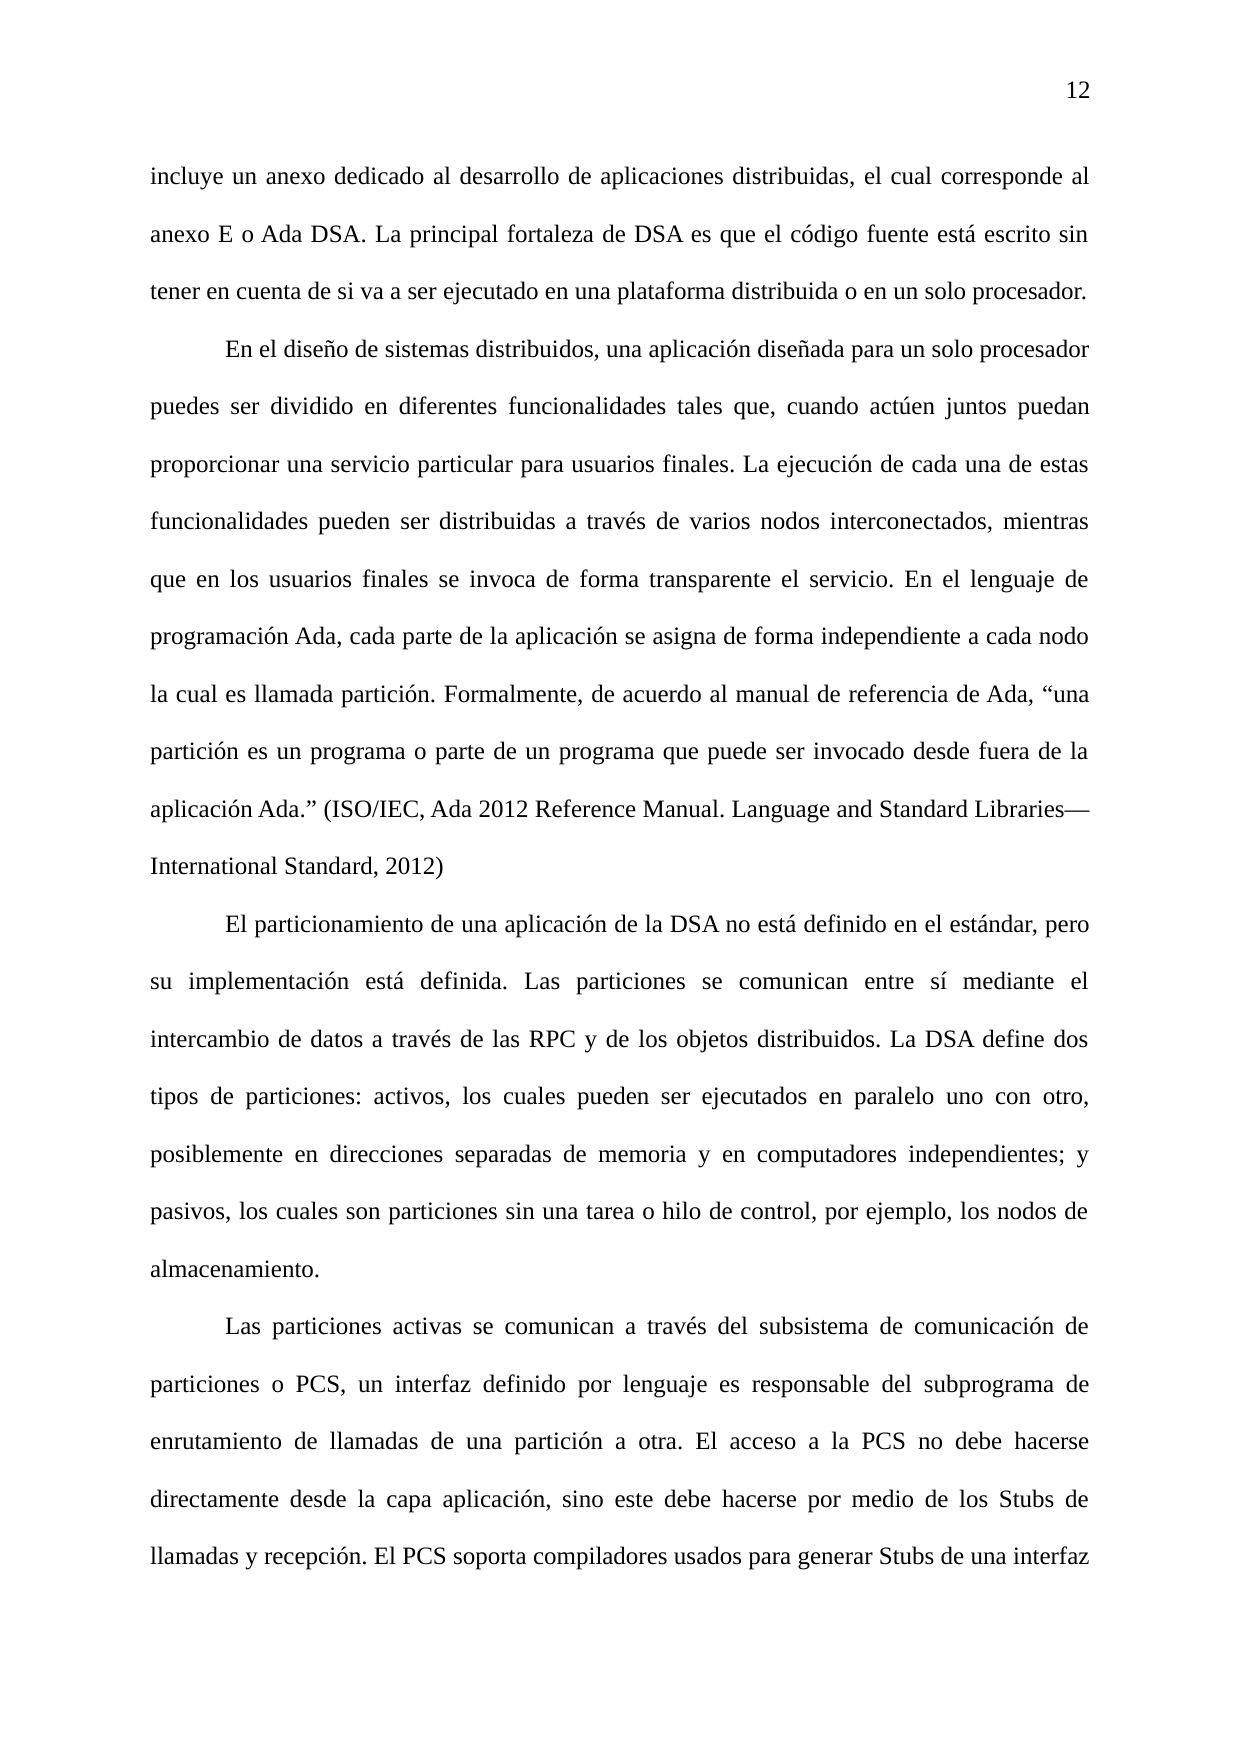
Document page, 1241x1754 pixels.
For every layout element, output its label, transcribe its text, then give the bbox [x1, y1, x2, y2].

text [150, 161, 1090, 305]
text En el diseño de sistemas distribuidos, una aplicación diseñada para un solo procesador puedes ser dividido en diferentes funcionalidades tales que, cuando actúen juntos puedan proporcionar una servicio particular para usuarios finales. La ejecución de cada una de estas funcionalidades pueden ser distribuidas a través de varios nodos interconectados, mientras que en los usuarios finales se invoca de forma transparente el servicio. En el lenguaje de programación Ada, cada parte de la aplicación se asigna de forma independiente a cada nodo la cual es llamada partición. Formalmente, de acuerdo al manual de referencia de Ada, “una partición es un programa o parte de un programa que puede ser invocado desde fuera de la aplicación Ada.” [150, 334, 1090, 880]
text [150, 1311, 1090, 1570]
text El particionamiento de una aplicación de la DSA no está definido en el estándar, pero su implementación está definida. Las particiones se comunican entre sí mediante el intercambio de datos a través de las RPC y de los objetos distribuidos. La DSA define dos tipos de particiones: activos, los cuales pueden ser ejecutados en paralelo uno con otro, posiblemente en direcciones separadas de memoria y en computadores independientes; y pasivos, los cuales son particiones sin una tarea o hilo de control, por ejemplo, los nodos de almacenamiento. [150, 909, 1090, 1282]
